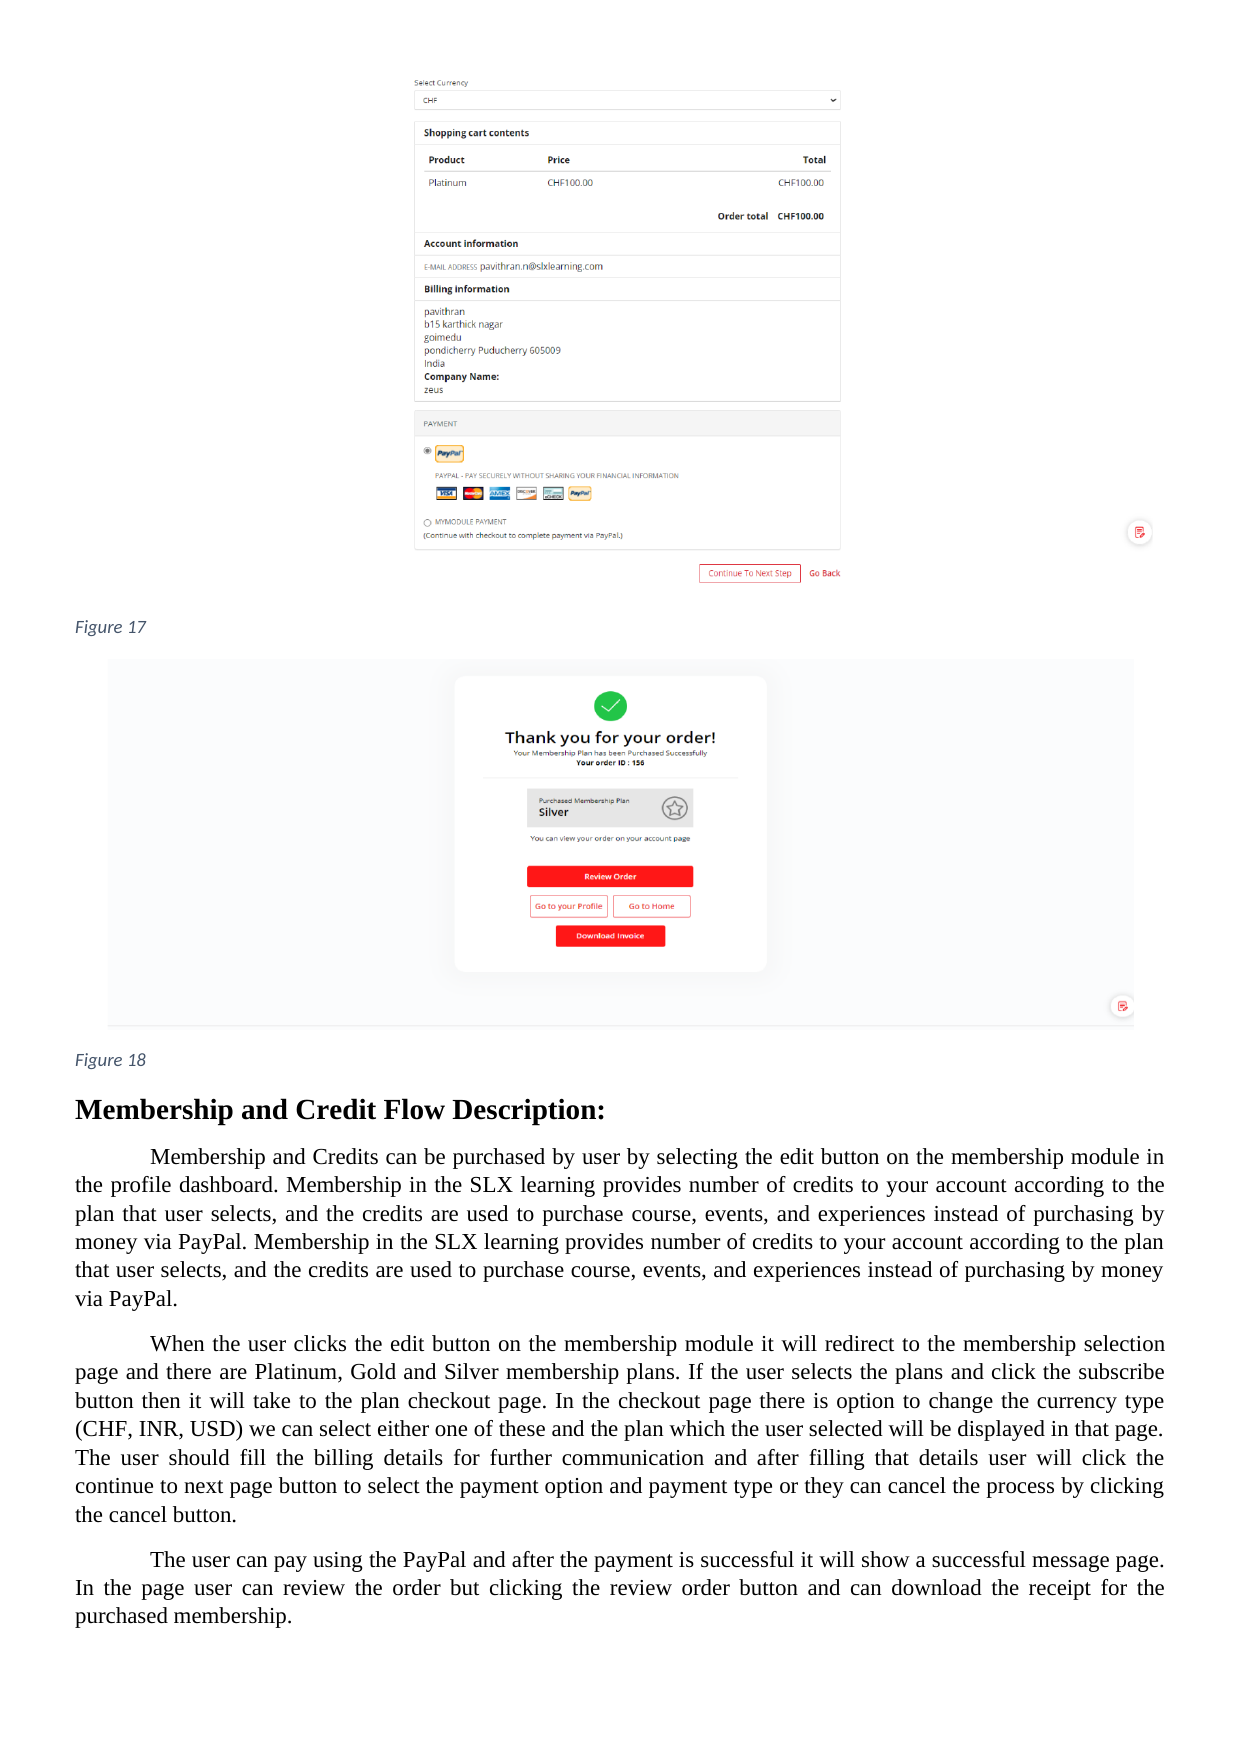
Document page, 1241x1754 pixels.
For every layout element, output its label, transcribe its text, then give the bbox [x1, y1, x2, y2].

text When the user clicks the edit button on the membership module it will redirect to the membership selection page and there are Platinum, Gold and Silver membership plans. If the user selects the plans and click the subscribe button then it will take to the plan checkout page. In the checkout page there is option to change the currency type (CHF, INR, USD) we can select either one of these and the plan which the user selected will be displayed in that page. The user should fill the billing details for further communication and after filling that details user will click the continue to next page button to select the payment option and payment type or they can cancel the process by clicking the cancel button. [75, 1330, 1167, 1527]
subtitle Membership and Credit Flow Description: [75, 1092, 1167, 1126]
text Figure 18 [75, 1049, 1167, 1072]
text Figure 17 [75, 616, 1167, 639]
text Membership and Credits can be purchased by user by selecting the edit button on the membership module in the profile dashboard. Membership in the SLX learning provides number of credits to your account according to the plan that user selects, and the credits are used to purchase course, events, and experiences instead of purchasing by money via PayPal. Membership in the SLX learning provides number of credits to your account according to the plan that user selects, and the credits are used to purchase course, events, and experiences instead of purchasing by money via PayPal. [75, 1143, 1167, 1311]
picture [107, 659, 1134, 1030]
text The user can pay using the PayPal and after the payment is successful it will show a successful message page. In the page user can review the order but clicking the review order button and can download the receipt for the purchased membership. [75, 1546, 1167, 1629]
picture [88, 75, 1153, 597]
